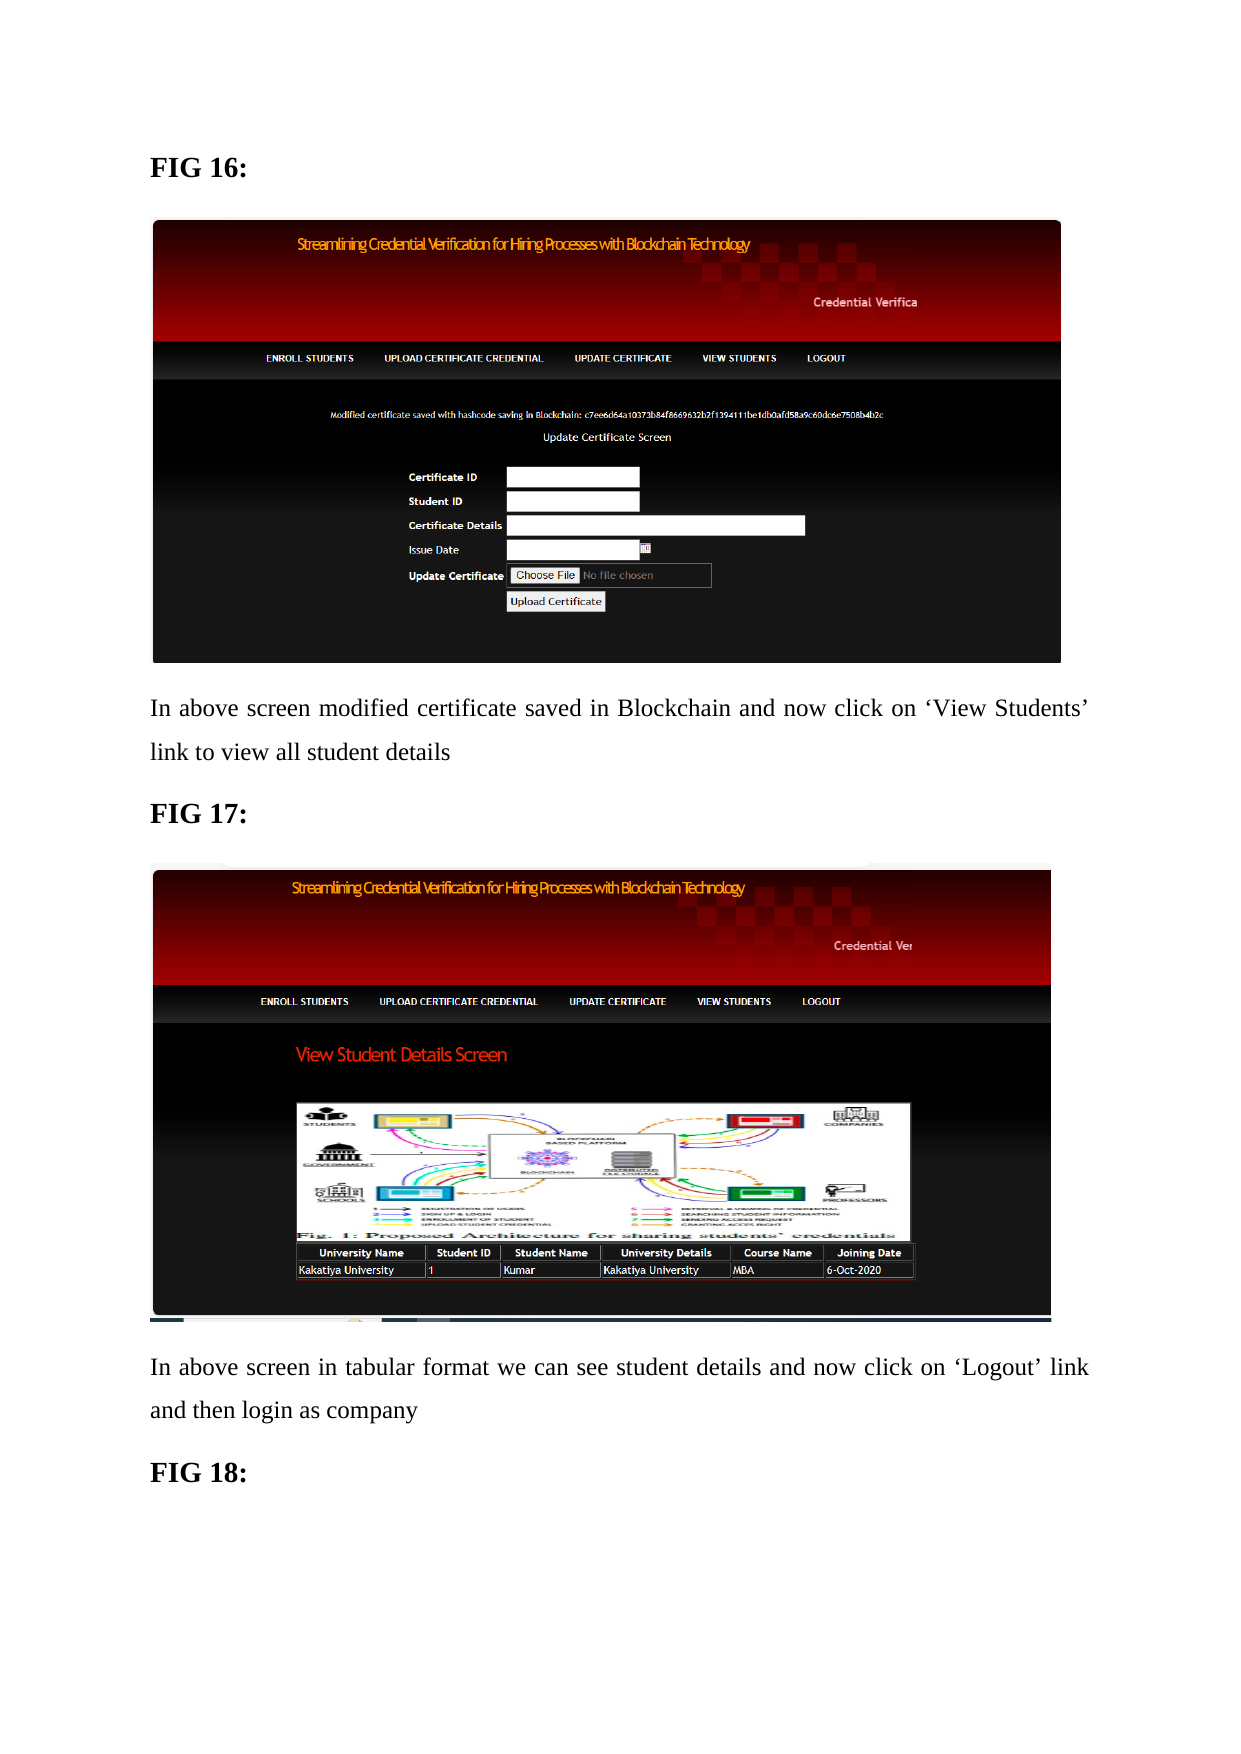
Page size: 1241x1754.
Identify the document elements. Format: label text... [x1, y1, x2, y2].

text FIG 17: [150, 796, 1090, 830]
text FIG 16: [150, 150, 1090, 183]
text In above screen in tabular format we can see student details and now click on ‘Logout’ link and then login as company [150, 1352, 1090, 1424]
picture [150, 217, 1062, 663]
picture [150, 863, 1052, 1322]
text In above screen modified certificate saved in Blockchain and now click on ‘View Students’ link to view all student details [150, 693, 1090, 765]
text FIG 18: [150, 1455, 1090, 1489]
